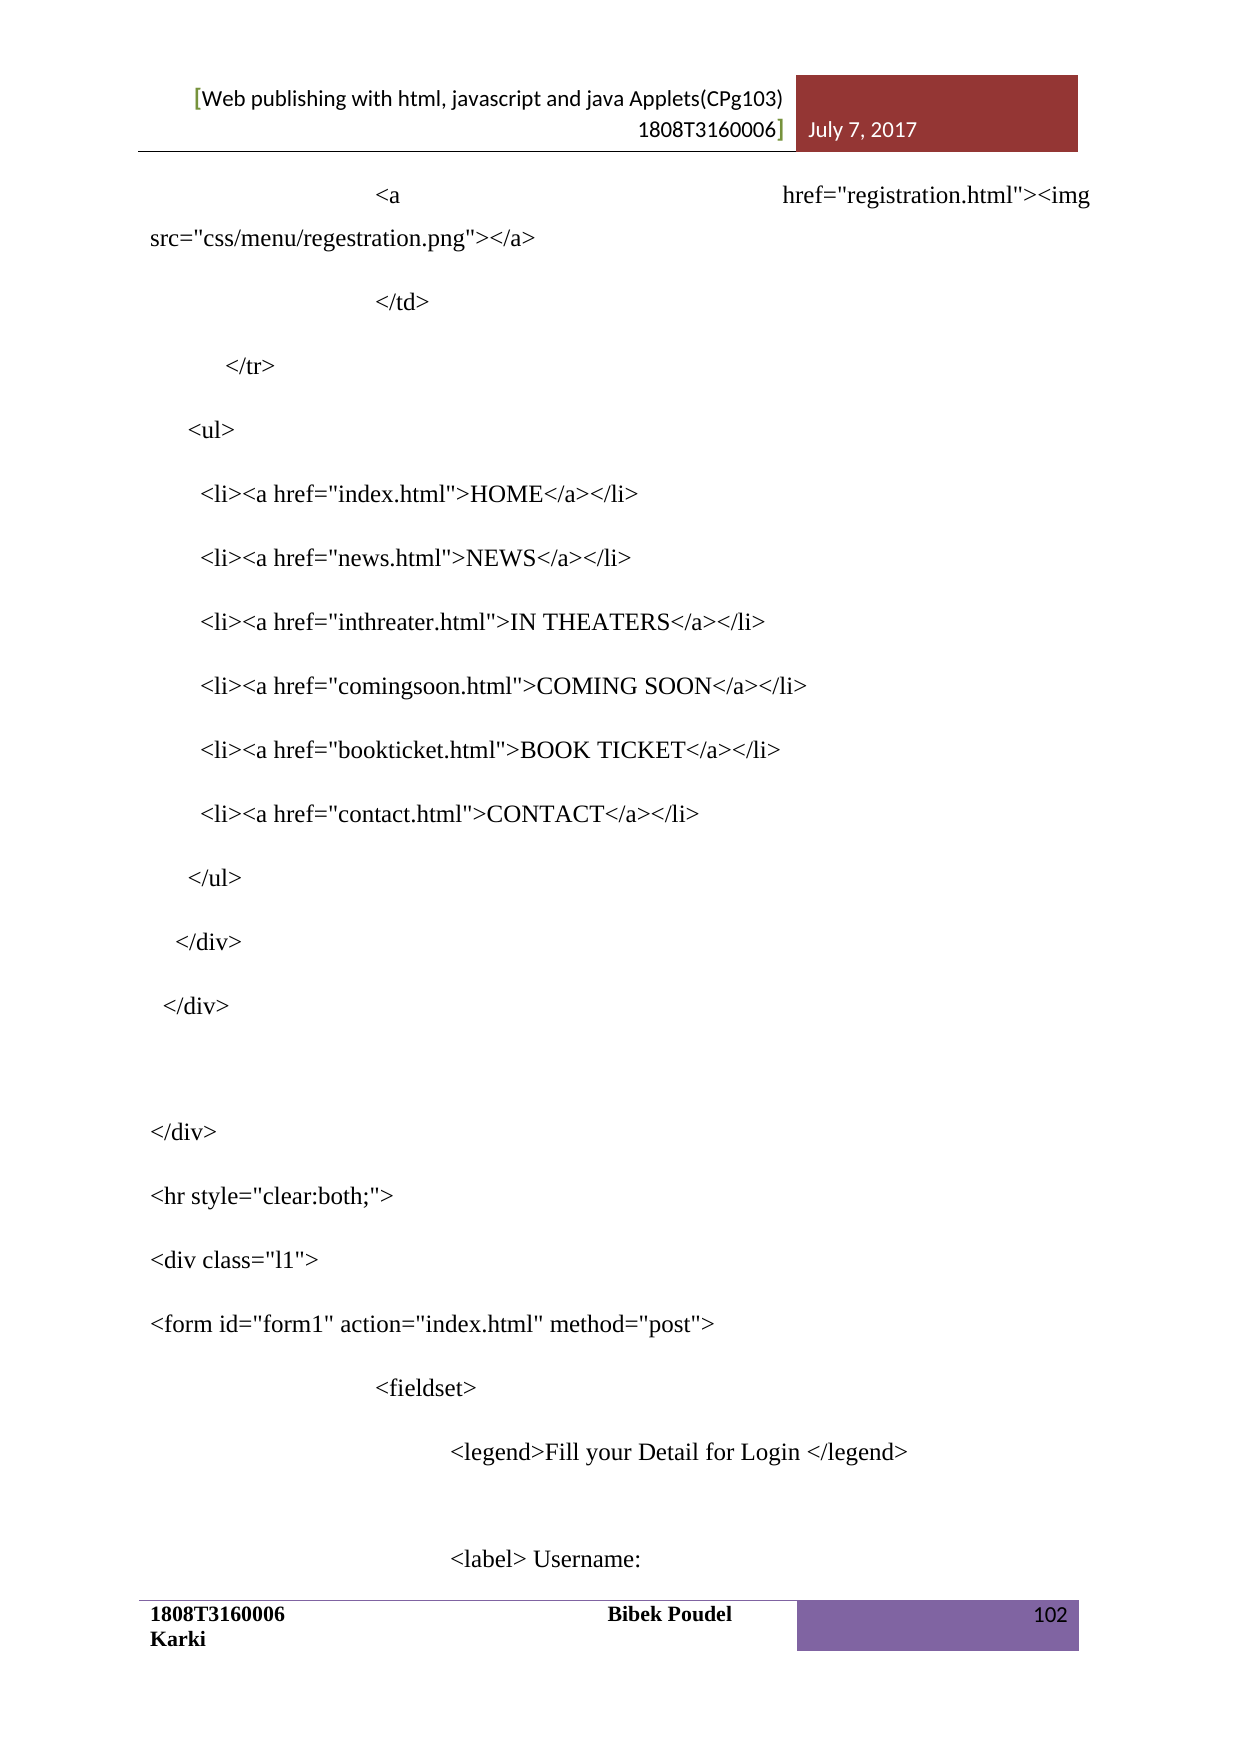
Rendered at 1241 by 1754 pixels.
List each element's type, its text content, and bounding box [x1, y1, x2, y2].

text <ul> [150, 415, 1090, 444]
text <form id="form1" action="index.html" method="post"> [150, 1309, 1090, 1338]
text </tr> [150, 351, 1090, 380]
text <li><a href="index.html">HOME</a></li> [150, 479, 1090, 508]
text </div> [150, 927, 1090, 956]
text <label> Username: [150, 1544, 1090, 1573]
text <li><a href="comingsoon.html">COMING SOON</a></li> [150, 671, 1090, 700]
text <li><a href="contact.html">CONTACT</a></li> [150, 799, 1090, 828]
text <li><a href="news.html">NEWS</a></li> [150, 543, 1090, 572]
text <div class="l1"> [150, 1245, 1090, 1274]
text <li><a href="bookticket.html">BOOK TICKET</a></li> [150, 735, 1090, 764]
text <li><a href="inthreater.html">IN THEATERS</a></li> [150, 607, 1090, 636]
text </td> [150, 287, 1090, 316]
text </div> [150, 991, 1090, 1019]
text <hr style="clear:both;"> [150, 1181, 1090, 1210]
text <legend>Fill your Detail for Login </legend> [150, 1437, 1090, 1509]
text </div> [150, 1117, 1090, 1146]
text <fieldset> [150, 1373, 1090, 1402]
text </ul> [150, 863, 1090, 892]
text <a href="registration.html"><img src="css/menu/regestration.png"></a> [150, 180, 1090, 252]
